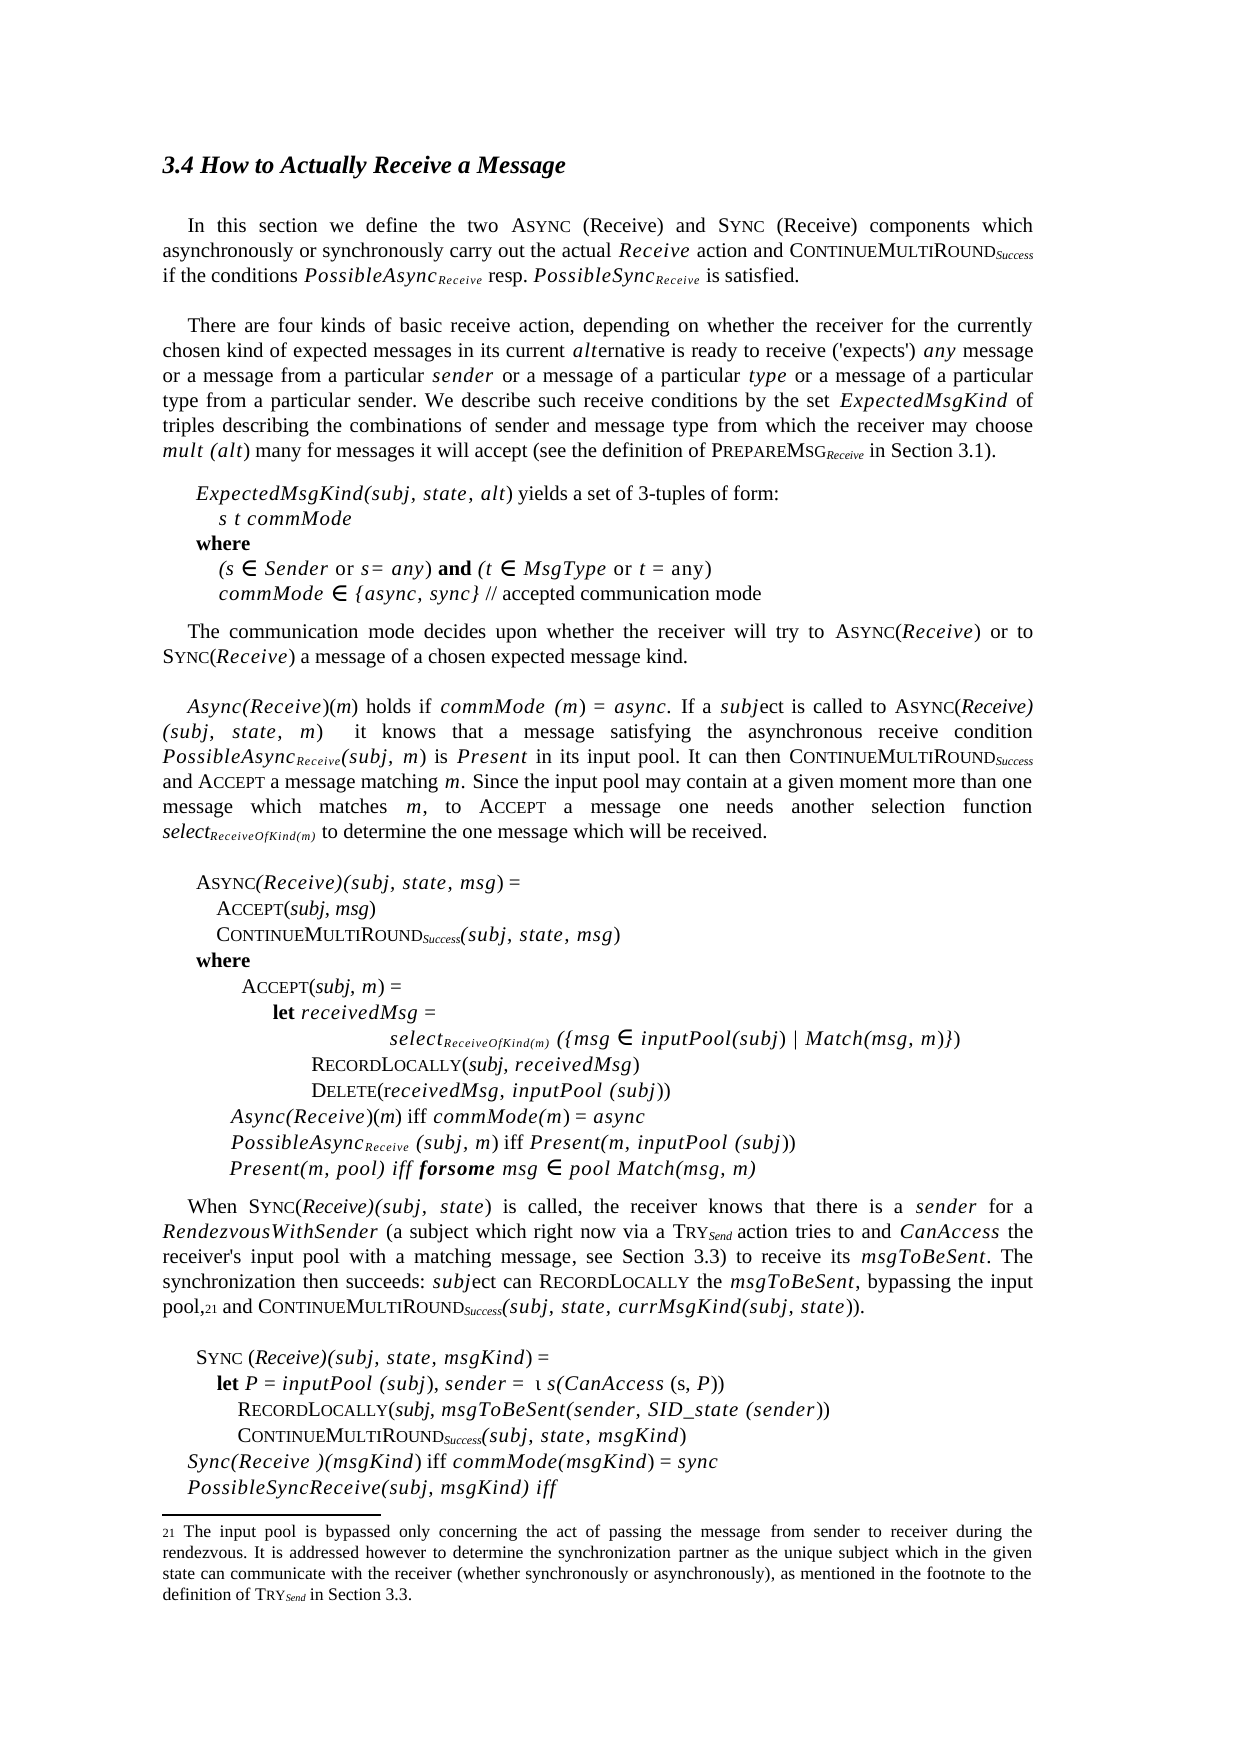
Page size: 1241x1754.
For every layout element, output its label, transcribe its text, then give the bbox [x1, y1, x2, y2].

text selectReceiveOfKind(m) ({msg inputPool(subj) | Match(msg, m)}) [217, 1024, 986, 1051]
text where [162, 946, 869, 972]
text The communication mode decides upon whether the receiver will try to Async(Receive) or to Sync(Receive) a message of a chosen expected message kind. [162, 618, 1033, 668]
subtitle 3.4 How to Actually Receive a Message [162, 150, 1033, 179]
text RecordLocally(subj, msgToBeSent(sender, SID_state (sender)) [196, 1395, 985, 1421]
text When Sync(Receive)(subj, state) is called, the receiver knows that there is a sender for a RendezvousWithSender (a subject which right now via a TrySend action tries to and CanAccess the receiver's input pool with a matching message, see Section 3.3) to receive its msgToBeSent. The synchronization then succeeds: subject can RecordLocally the msgToBeSent, bypassing the input pool, and ContinueMultiRoundSuccess(subj, state, currMsgKind(subj, state)). [162, 1193, 1033, 1318]
text Accept(subj, msg) [196, 894, 868, 920]
text commMode {async, sync} // accepted communication mode [196, 581, 1033, 606]
text Sync(Receive )(msgKind) iff commMode(msgKind) = sync [162, 1447, 985, 1473]
text RecordLocally(subj, receivedMsg) [217, 1051, 986, 1077]
text Accept(subj, m) = [217, 972, 544, 998]
text where [162, 531, 935, 556]
text PossibleAsyncReceive (subj, m) iff Present(m, inputPool (subj)) [162, 1129, 986, 1155]
text Async(Receive)(subj, state, msg) = [196, 868, 667, 894]
text ContinueMultiRoundSuccess(subj, state, msgKind) [196, 1421, 985, 1447]
text let P = inputPool (subj), sender = ι s(CanAccess (s, P)) [196, 1369, 1033, 1395]
text ExpectedMsgKind(subj, state, alt) yields a set of 3-tuples of form: [164, 481, 1033, 506]
text Async(Receive)(m) holds if commMode (m) = async. If a subject is called to Async(Receive)(subj, state, m) it knows that a message satisfying the asynchronous receive condition PossibleAsyncReceive(subj, m) is Present in its input pool. It can then ContinueMultiRoundSuccess and Accept a message matching m. Since the input pool may contain at a given moment more than one message which matches m, to Accept a message one needs another selection function selectReceiveOfKind(m) to determine the one message which will be received. [162, 693, 1033, 843]
text ContinueMultiRoundSuccess(subj, state, msg) [196, 920, 868, 946]
text There are four kinds of basic receive action, depending on whether the receiver for the currently chosen kind of expected messages in its current alternative is ready to receive ('expects') any message or a message from a particular sender or a message of a particular type or a message of a particular type from a particular sender. We describe such receive conditions by the set ExpectedMsgKind of triples describing the combinations of sender and message type from which the receiver may choose mult (alt) many for messages it will accept (see the definition of PrepareMsgReceive in Section 3.1). [162, 312, 1033, 462]
text s t commMode [196, 506, 935, 531]
text Present(m, pool) iff forsome msg pool Match(msg, m) [217, 1155, 986, 1181]
text (s Sender or s= any) and (t MsgType or t = any) [196, 556, 1033, 581]
text let receivedMsg = [217, 998, 544, 1024]
text Async(Receive)(m) iff commMode(m) = async [162, 1103, 986, 1129]
text In this section we define the two Async (Receive) and Sync (Receive) components which asynchronously or synchronously carry out the actual Receive action and ContinueMultiRoundSuccess if the conditions PossibleAsyncReceive resp. PossibleSyncReceive is satisfied. [162, 212, 1033, 287]
text Sync (Receive)(subj, state, msgKind) = [164, 1343, 1033, 1369]
text Delete(receivedMsg, inputPool (subj)) [217, 1077, 986, 1103]
text PossibleSyncReceive(subj, msgKind) iff [162, 1473, 986, 1499]
